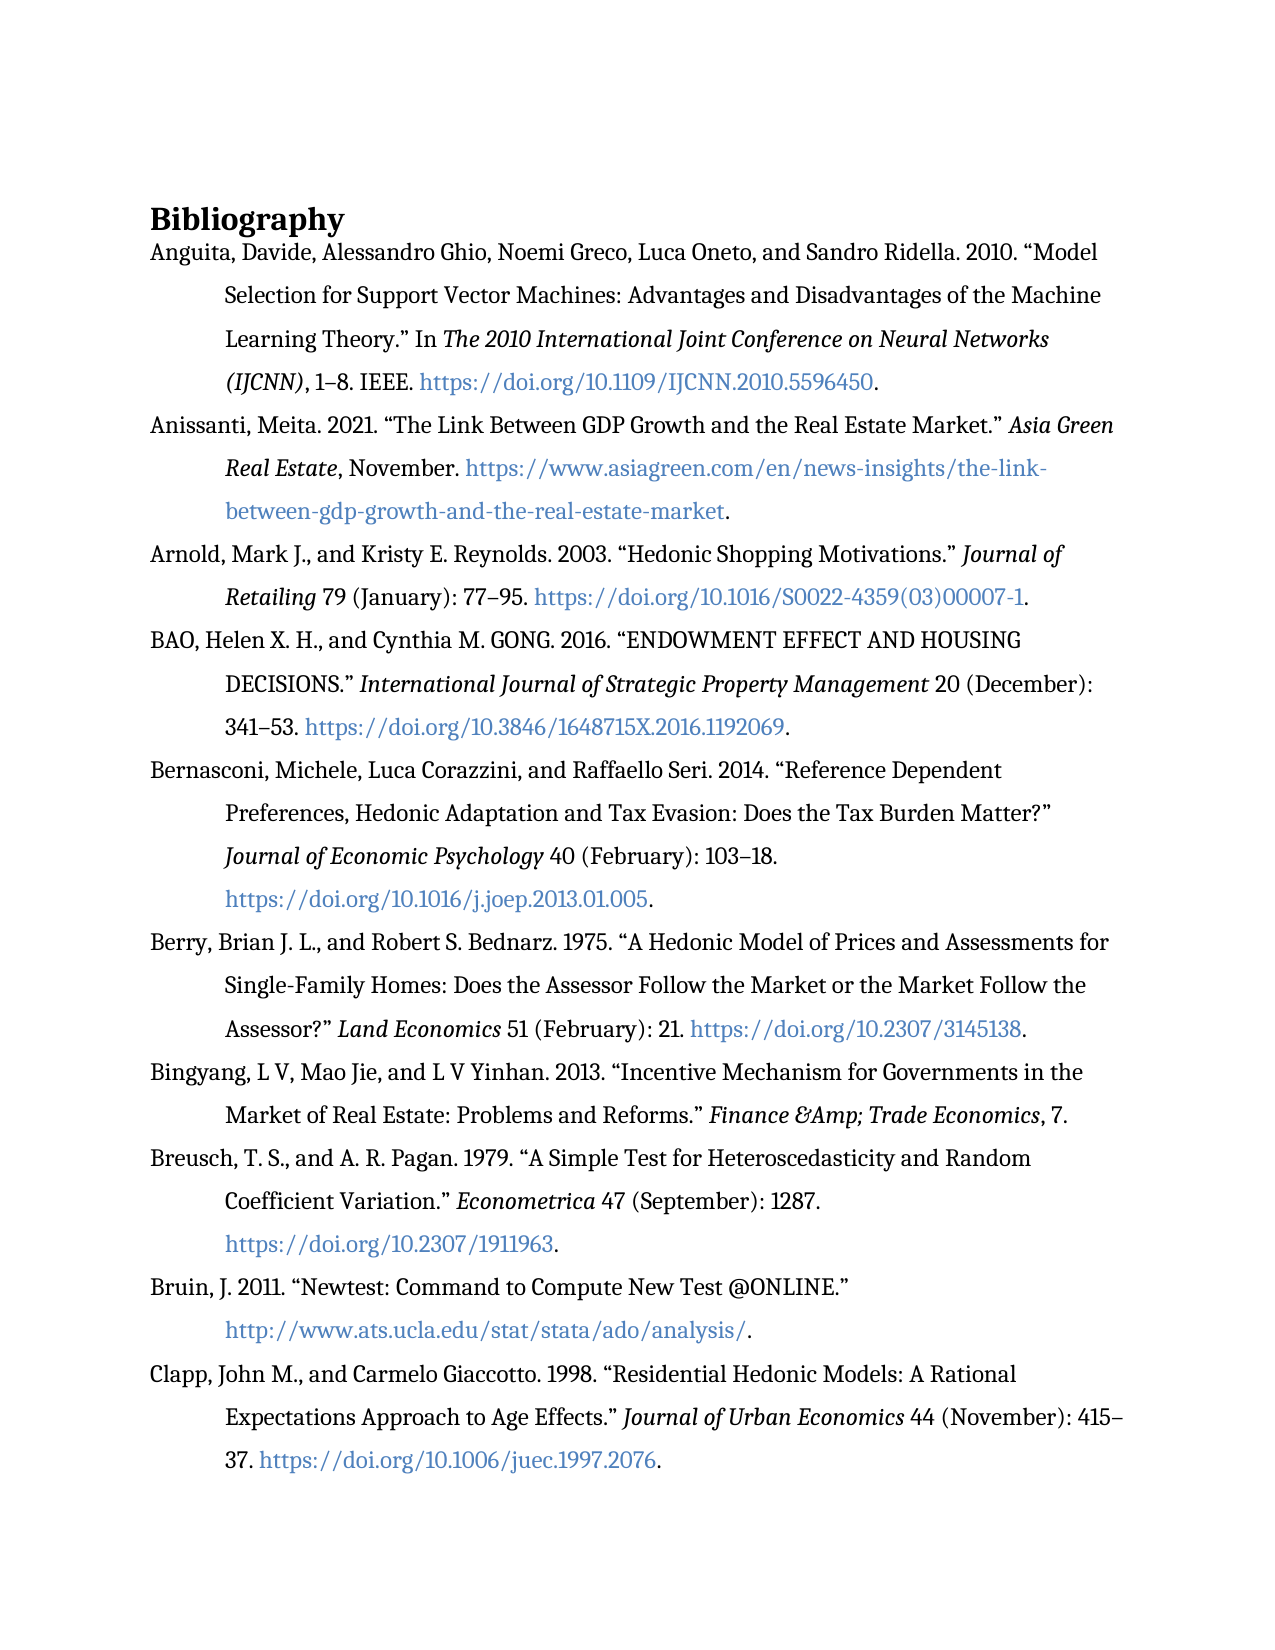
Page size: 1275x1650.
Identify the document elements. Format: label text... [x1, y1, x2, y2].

text Bingyang, L V, Mao Jie, and L V Yinhan. 2013. “Incentive Mechanism for Governments in the Market of Real Estate: Problems and Reforms.” Finance &Amp; Trade Economics, 7. [150, 1058, 1125, 1129]
text Clapp, John M., and Carmelo Giaccotto. 1998. “Residential Hedonic Models: A Rational Expectations Approach to Age Effects.” Journal of Urban Economics 44 (November): 415–37. https://doi.org/10.1006/juec.1997.2076. [150, 1359, 1125, 1474]
text Anguita, Davide, Alessandro Ghio, Noemi Greco, Luca Oneto, and Sandro Ridella. 2010. “Model Selection for Support Vector Machines: Advantages and Disadvantages of the Machine Learning Theory.” In The 2010 International Joint Conference on Neural Networks (IJCNN), 1–8. IEEE. https://doi.org/10.1109/IJCNN.2010.5596450. [150, 238, 1125, 396]
text Anissanti, Meita. 2021. “The Link Between GDP Growth and the Real Estate Market.” Asia Green Real Estate, November. https://www.asiagreen.com/en/news-insights/the-link-between-gdp-growth-and-the-real-estate-market. [150, 411, 1125, 526]
text BAO, Helen X. H., and Cynthia M. GONG. 2016. “ENDOWMENT EFFECT AND HOUSING DECISIONS.” International Journal of Strategic Property Management 20 (December): 341–53. https://doi.org/10.3846/1648715X.2016.1192069. [150, 626, 1125, 741]
text Bruin, J. 2011. “Newtest: Command to Compute New Test @ONLINE.” http://www.ats.ucla.edu/stat/stata/ado/analysis/. [150, 1273, 1125, 1345]
text Arnold, Mark J., and Kristy E. Reynolds. 2003. “Hedonic Shopping Motivations.” Journal of Retailing 79 (January): 77–95. https://doi.org/10.1016/S0022-4359(03)00007-1. [150, 540, 1125, 612]
text Breusch, T. S., and A. R. Pagan. 1979. “A Simple Test for Heteroscedasticity and Random Coefficient Variation.” Econometrica 47 (September): 1287. https://doi.org/10.2307/1911963. [150, 1144, 1125, 1259]
text Bernasconi, Michele, Luca Corazzini, and Raffaello Seri. 2014. “Reference Dependent Preferences, Hedonic Adaptation and Tax Evasion: Does the Tax Burden Matter?” Journal of Economic Psychology 40 (February): 103–18. https://doi.org/10.1016/j.joep.2013.01.005. [150, 756, 1125, 914]
subtitle Bibliography [150, 200, 1125, 238]
text Berry, Brian J. L., and Robert S. Bednarz. 1975. “A Hedonic Model of Prices and Assessments for Single-Family Homes: Does the Assessor Follow the Market or the Market Follow the Assessor?” Land Economics 51 (February): 21. https://doi.org/10.2307/3145138. [150, 928, 1125, 1043]
